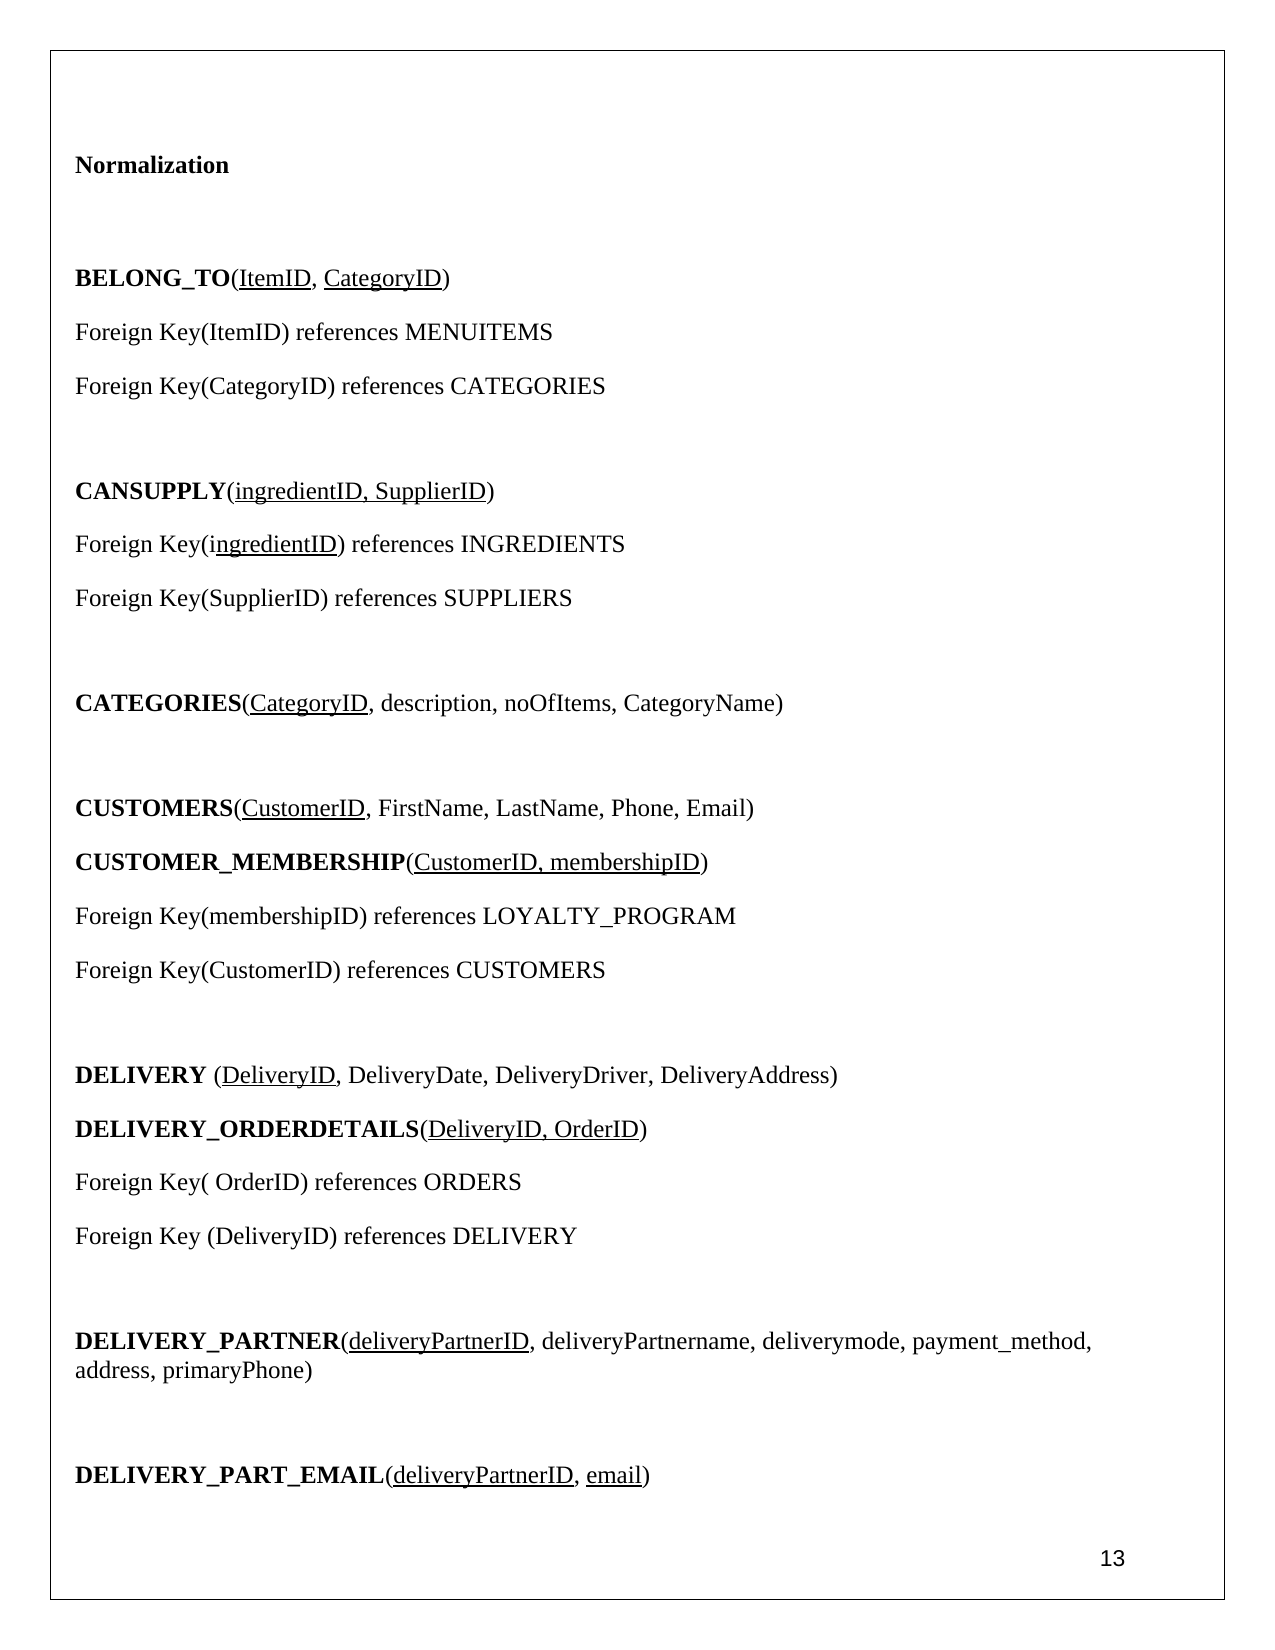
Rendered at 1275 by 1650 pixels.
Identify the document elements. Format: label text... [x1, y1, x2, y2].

text Foreign Key (DeliveryID) references DELIVERY [75, 1221, 1125, 1250]
text Foreign Key(membershipID) references LOYALTY_PROGRAM [75, 901, 1125, 930]
text CATEGORIES(CategoryID, description, noOfItems, CategoryName) [75, 688, 1125, 717]
text Foreign Key(SupplierID) references SUPPLIERS [75, 583, 1125, 612]
text Foreign Key(CustomerID) references CUSTOMERS [75, 955, 1125, 983]
text DELIVERY (DeliveryID, DeliveryDate, DeliveryDriver, DeliveryAddress) [75, 1060, 1125, 1089]
text CUSTOMERS(CustomerID, FirstName, LastName, Phone, Email) [75, 793, 1125, 822]
text BELONG_TO(ItemID, CategoryID) [75, 263, 1125, 292]
text Foreign Key(ItemID) references MENUITEMS [75, 317, 1125, 346]
text Normalization [75, 150, 1125, 179]
text CUSTOMER_MEMBERSHIP(CustomerID, membershipID) [75, 847, 1125, 876]
text Foreign Key(CategoryID) references CATEGORIES [75, 371, 1125, 399]
text DELIVERY_ORDERDETAILS(DeliveryID, OrderID) [75, 1114, 1125, 1142]
text Foreign Key(ingredientID) references INGREDIENTS [75, 529, 1125, 558]
text DELIVERY_PARTNER(deliveryPartnerID, deliveryPartnername, deliverymode, payment_method, address, primaryPhone) [75, 1326, 1125, 1384]
text DELIVERY_PART_EMAIL(deliveryPartnerID, email) [75, 1460, 1125, 1489]
text CANSUPPLY(ingredientID, SupplierID) [75, 476, 1125, 504]
text Foreign Key( OrderID) references ORDERS [75, 1167, 1125, 1196]
